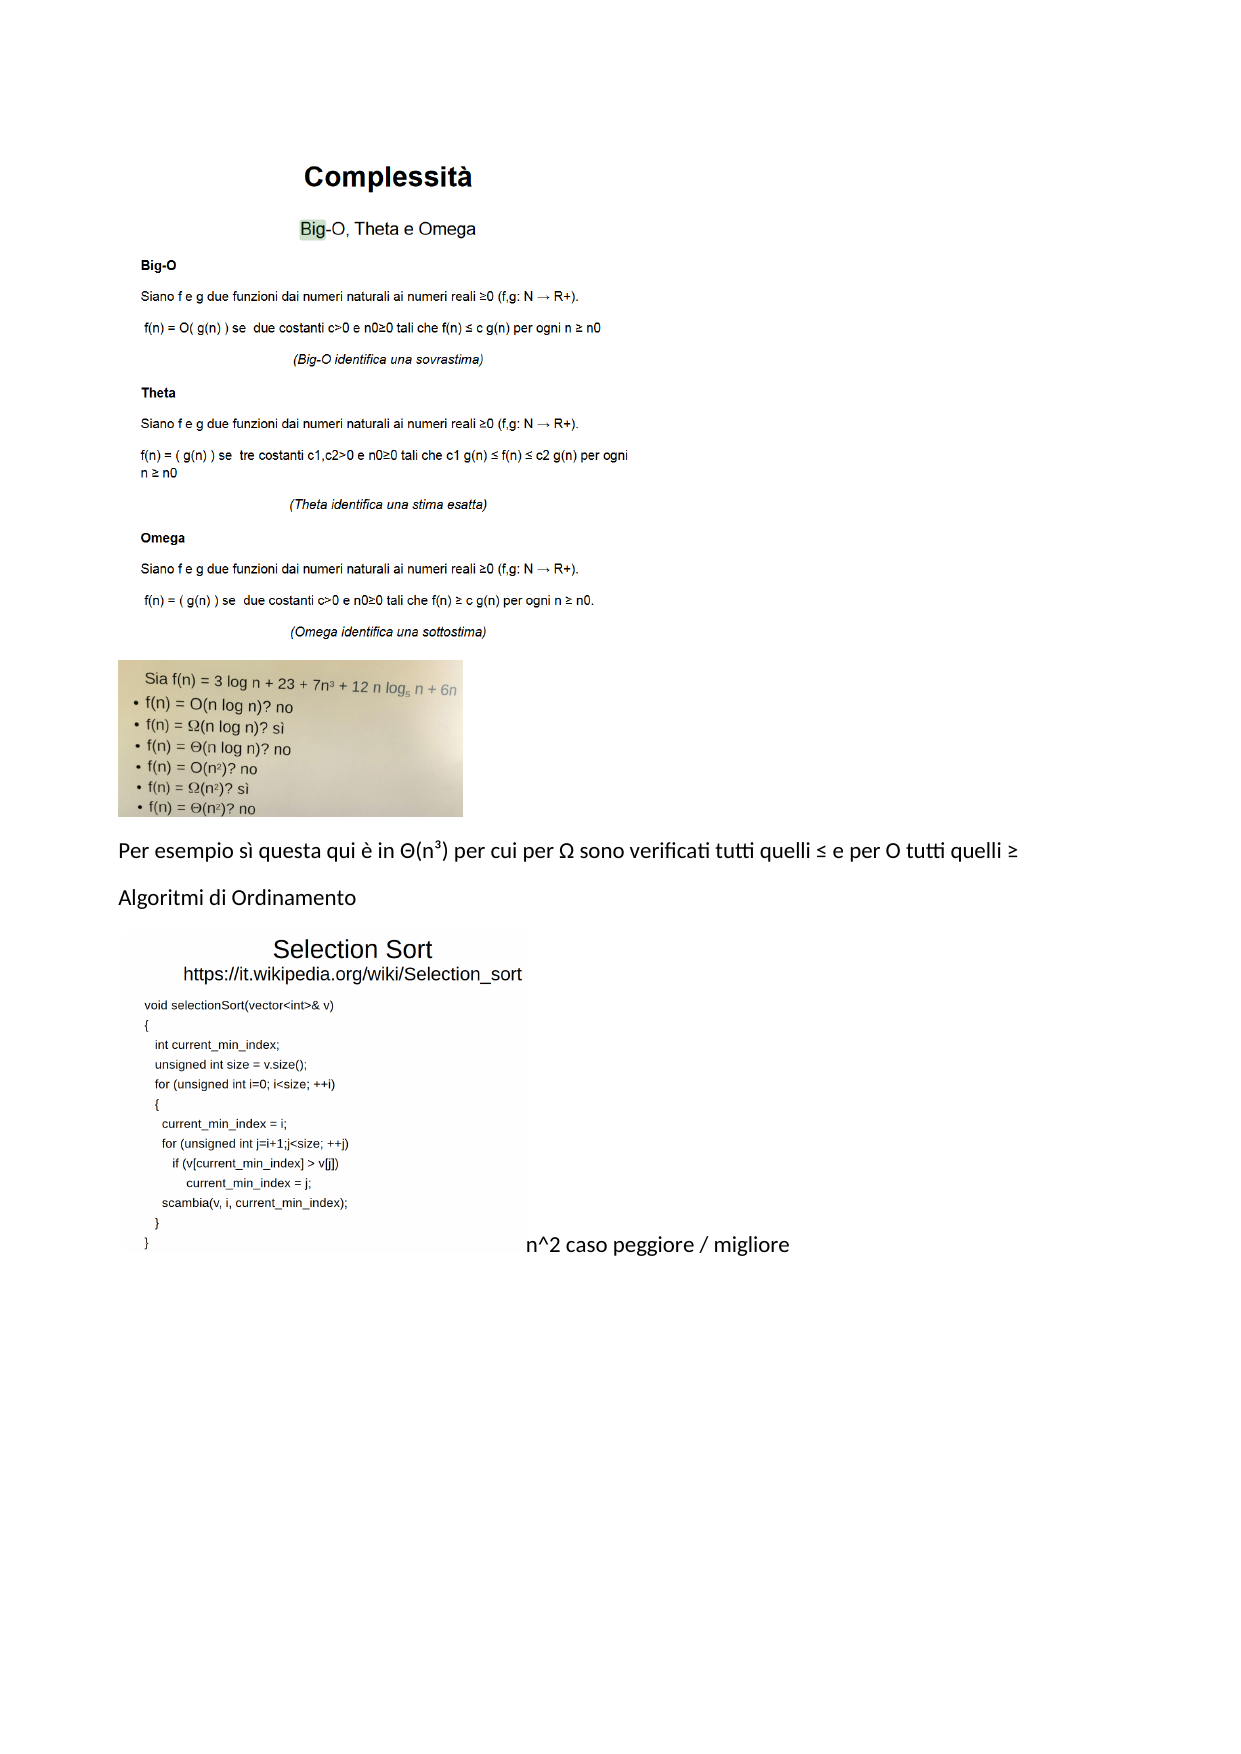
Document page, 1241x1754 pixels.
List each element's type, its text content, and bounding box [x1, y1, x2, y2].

picture [118, 147, 632, 642]
picture [123, 929, 526, 1252]
text Algoritmi di Ordinamento [118, 883, 1122, 911]
picture [118, 660, 463, 817]
text Per esempio sì questa qui è in Θ(n³) per cui per Ω sono verificati tutti quelli ≤ e per O tutti quelli ≥ [118, 836, 1122, 864]
